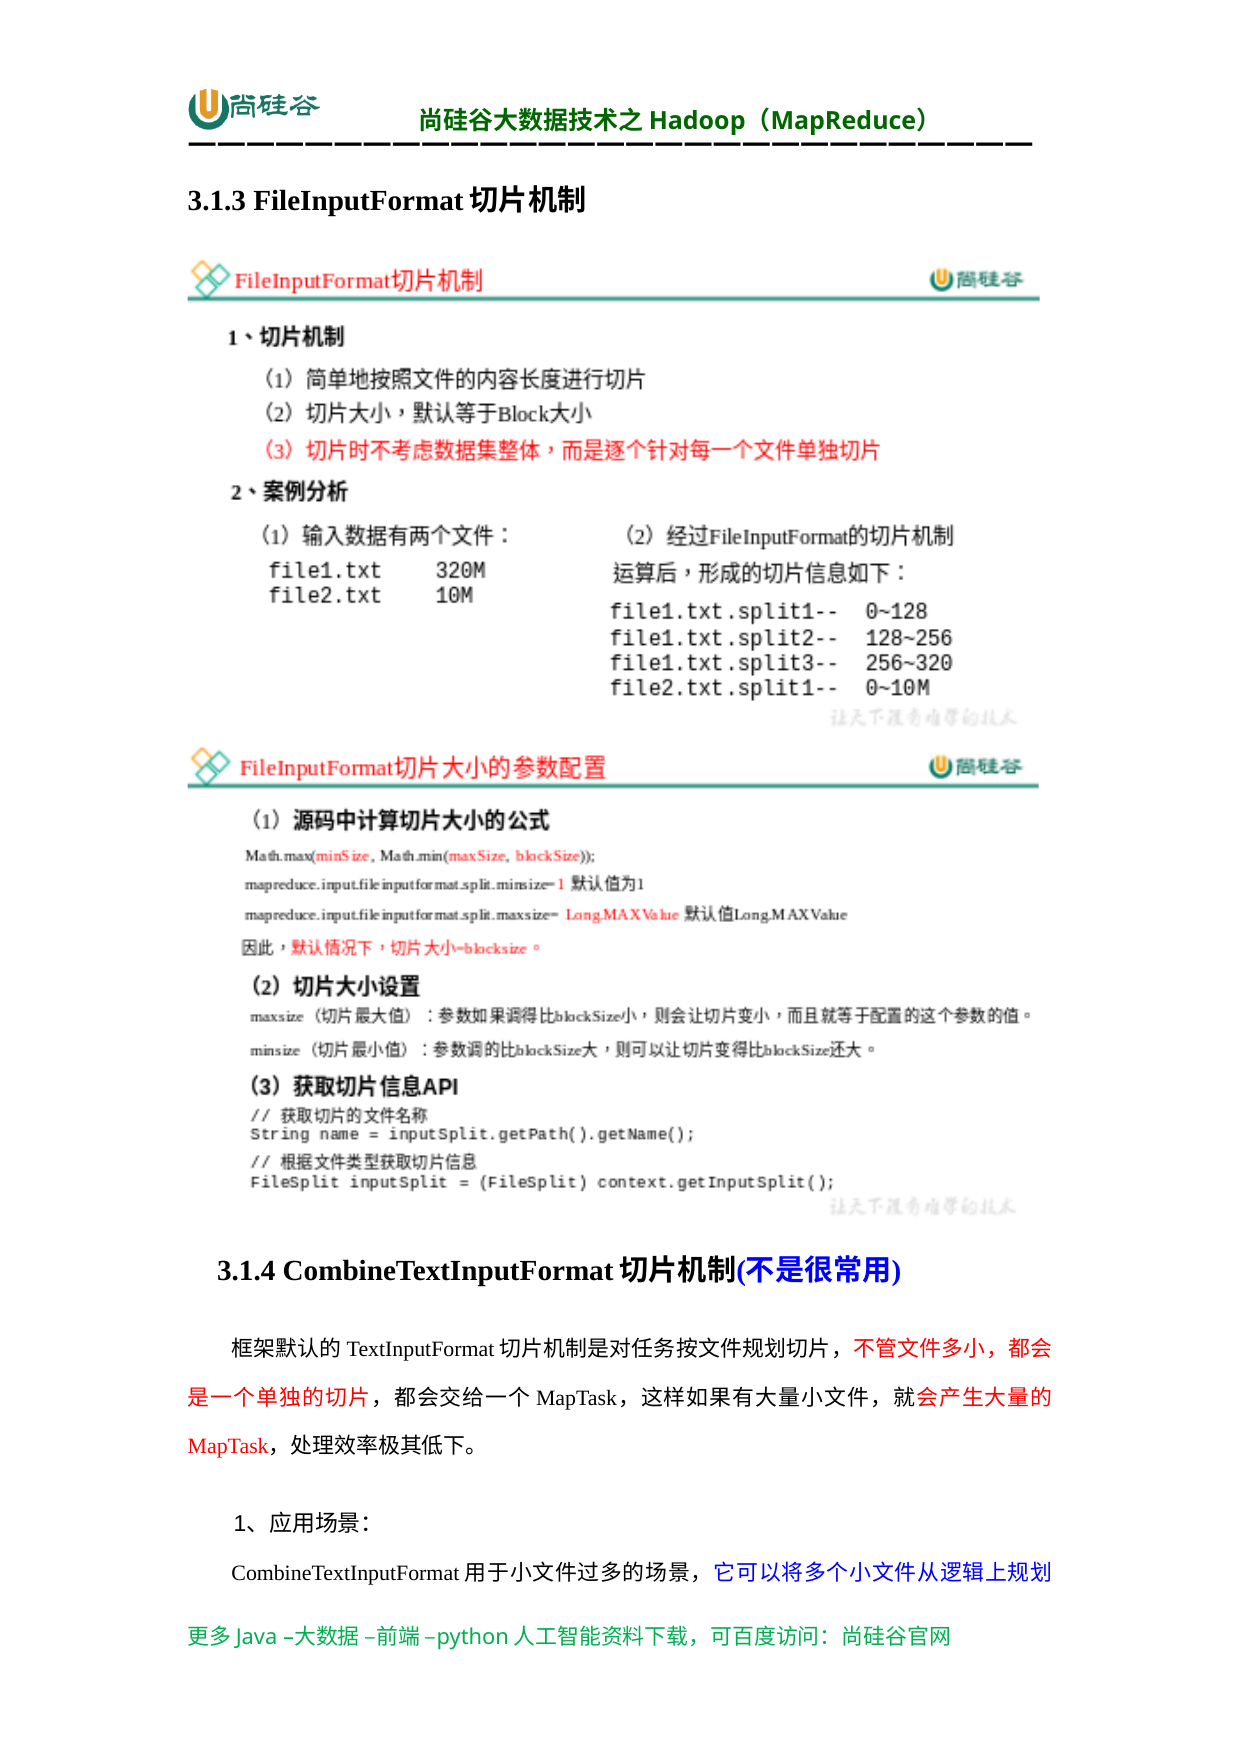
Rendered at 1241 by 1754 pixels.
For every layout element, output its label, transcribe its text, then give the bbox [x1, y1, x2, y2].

text 1、应用场景： [187, 1489, 1053, 1554]
text 框架默认的TextInputFormat切片机制是对任务按文件规划切片，不管文件多小，都会是一个单独的切片，都会交给一个MapTask，这样如果有大量小文件，就会产生大量的MapTask，处理效率极其低下。 [187, 1331, 1053, 1461]
subtitle 3.1.4 CombineTextInputFormat切片机制(不是很常用) [187, 1235, 1053, 1300]
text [187, 1554, 1053, 1587]
subtitle 3.1.3 FileInputFormat切片机制 [187, 165, 1053, 230]
